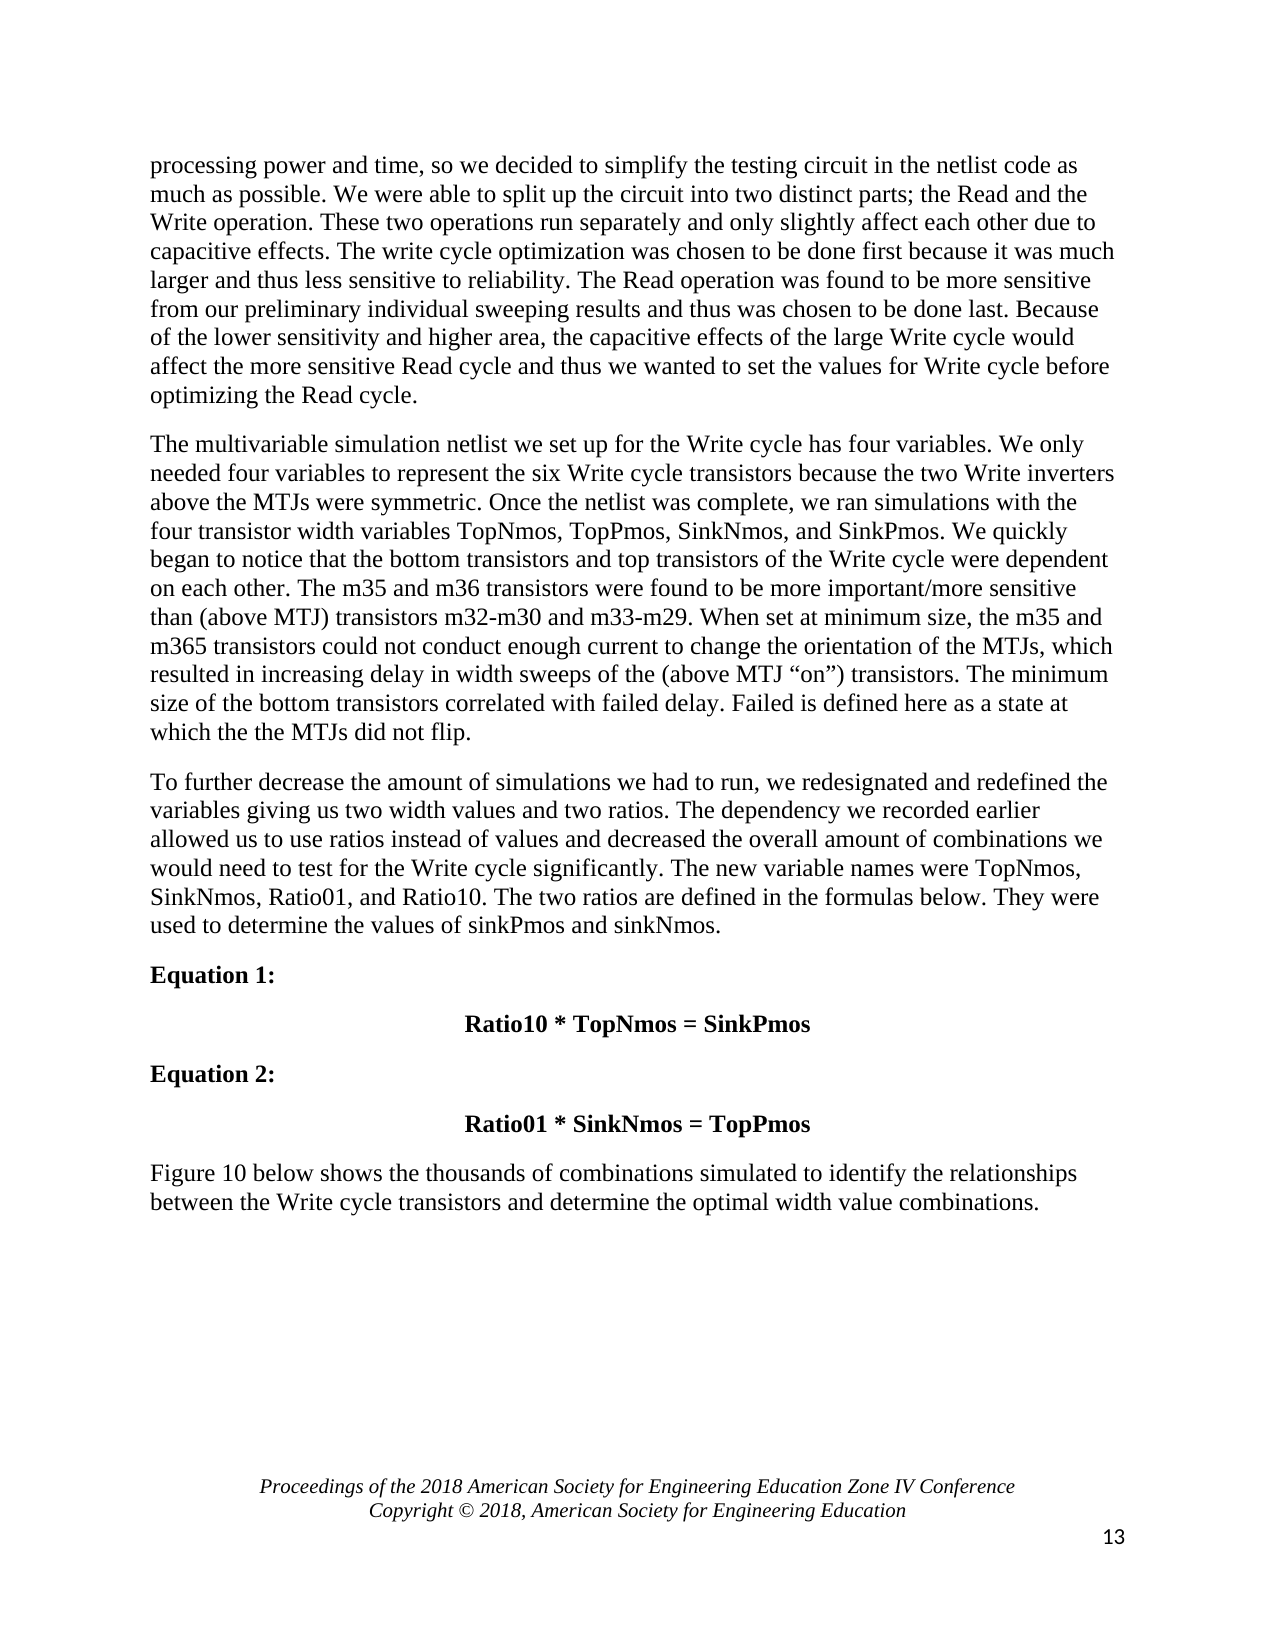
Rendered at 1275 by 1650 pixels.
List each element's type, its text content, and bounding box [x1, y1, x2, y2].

text Ratio01 * SinkNmos = TopPmos [150, 1109, 1125, 1137]
text Figure 10 below shows the thousands of combinations simulated to identify the relationships between the Write cycle transistors and determine the optimal width value combinations. [150, 1158, 1125, 1216]
text Equation 2: [150, 1059, 1125, 1088]
text Equation 1: [150, 960, 1125, 989]
text To further decrease the amount of simulations we had to run, we redesignated and redefined the variables giving us two width values and two ratios. The dependency we recorded earlier allowed us to use ratios instead of values and decreased the overall amount of combinations we would need to test for the Write cycle significantly. The new variable names were TopNmos, SinkNmos, Ratio01, and Ratio10. The two ratios are defined in the formulas below. They were used to determine the values of sinkPmos and sinkNmos. [150, 767, 1125, 939]
text The multivariable simulation netlist we set up for the Write cycle has four variables. We only needed four variables to represent the six Write cycle transistors because the two Write inverters above the MTJs were symmetric. Once the netlist was complete, we ran simulations with the four transistor width variables TopNmos, TopPmos, SinkNmos, and SinkPmos. We quickly began to notice that the bottom transistors and top transistors of the Write cycle were dependent on each other. The m35 and m36 transistors were found to be more important/more sensitive than (above MTJ) transistors m32-m30 and m33-m29. When set at minimum size, the m35 and m365 transistors could not conduct enough current to change the orientation of the MTJs, which resulted in increasing delay in width sweeps of the (above MTJ “on”) transistors. The minimum size of the bottom transistors correlated with failed delay. Failed is defined here as a state at which the the MTJs did not flip. [150, 429, 1125, 746]
text Ratio10 * TopNmos = SinkPmos [150, 1009, 1125, 1038]
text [150, 150, 1125, 409]
